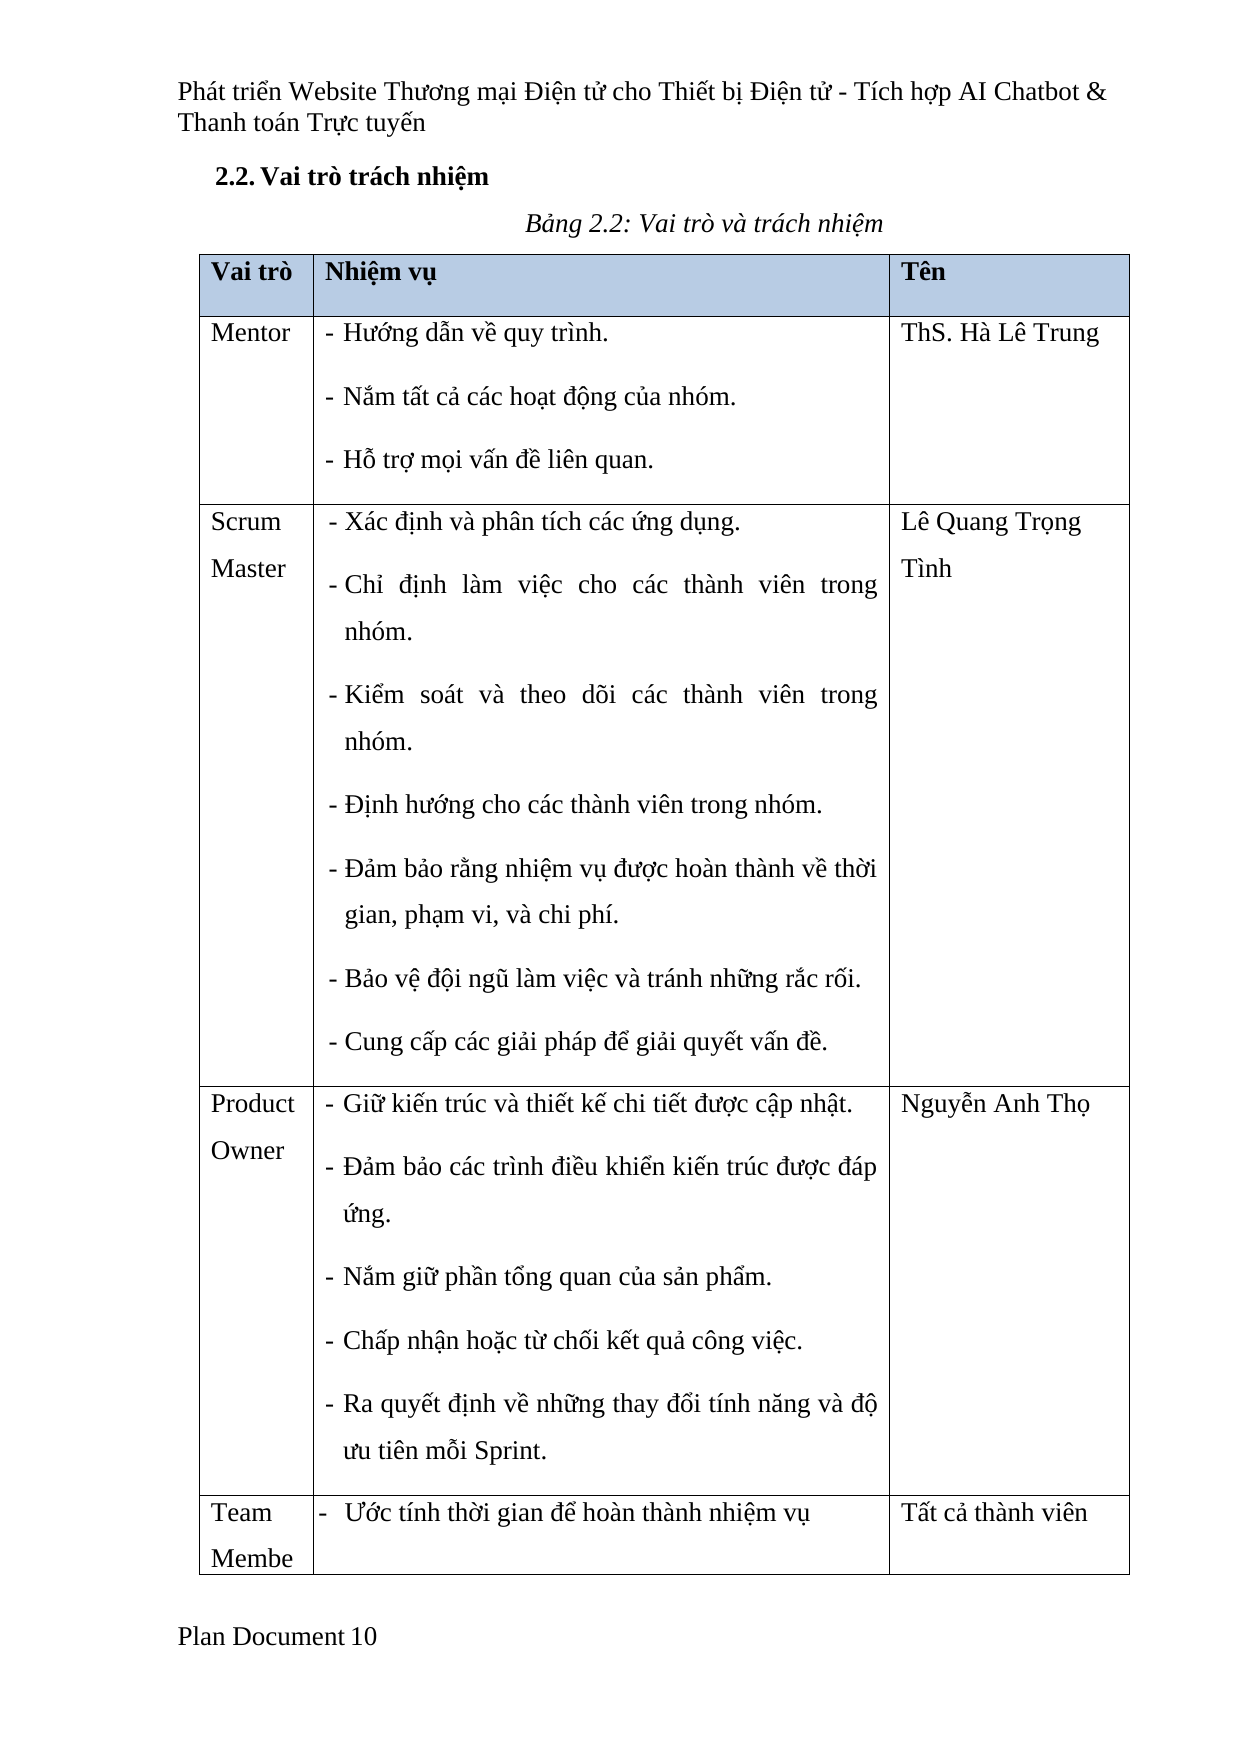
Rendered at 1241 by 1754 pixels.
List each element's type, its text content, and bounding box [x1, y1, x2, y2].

table_header Vai trò [200, 255, 313, 316]
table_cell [314, 1496, 889, 1574]
table_cell Lê Quang Trọng Tình [890, 505, 1129, 1086]
table_header Nhiệm vụ [314, 255, 889, 316]
table_cell ThS. Hà Lê Trung [890, 317, 1129, 504]
table_cell Nguyễn Anh Thọ [890, 1087, 1129, 1495]
table_cell Xác định và phân tích các ứng dụng. Chỉ định làm việc cho các thành viên trong nhóm. Kiểm soát và theo dõi các thành viên trong nhóm. Định hướng cho các thành viên trong nhóm. Đảm bảo rằng nhiệm vụ được hoàn thành về thời gian, phạm vi, và chi phí. Bảo vệ đội ngũ làm việc và tránh những rắc rối. Cung cấp các giải pháp để giải quyết vấn đề. [314, 505, 889, 1086]
table_cell Giữ kiến trúc và thiết kế chi tiết được cập nhật. Đảm bảo các trình điều khiển kiến trúc được đáp ứng. Nắm giữ phần tổng quan của sản phẩm. Chấp nhận hoặc từ chối kết quả công việc. Ra quyết định về những thay đổi tính năng và độ ưu tiên mỗi Sprint. [314, 1087, 889, 1495]
table_cell Product Owner [200, 1087, 313, 1495]
table_cell Hướng dẫn về quy trình. Nắm tất cả các hoạt động của nhóm. Hỗ trợ mọi vấn đề liên quan. [314, 317, 889, 504]
table_cell Team Member [200, 1496, 313, 1574]
table_cell Mentor [200, 317, 313, 504]
table_header Tên [890, 255, 1129, 316]
subtitle Vai trò trách nhiệm [215, 160, 1152, 191]
text Bảng 2.2: Vai trò và trách nhiệm [260, 207, 1152, 238]
table_cell Scrum Master [200, 505, 313, 1086]
table_cell Tất cả thành viên [890, 1496, 1129, 1574]
